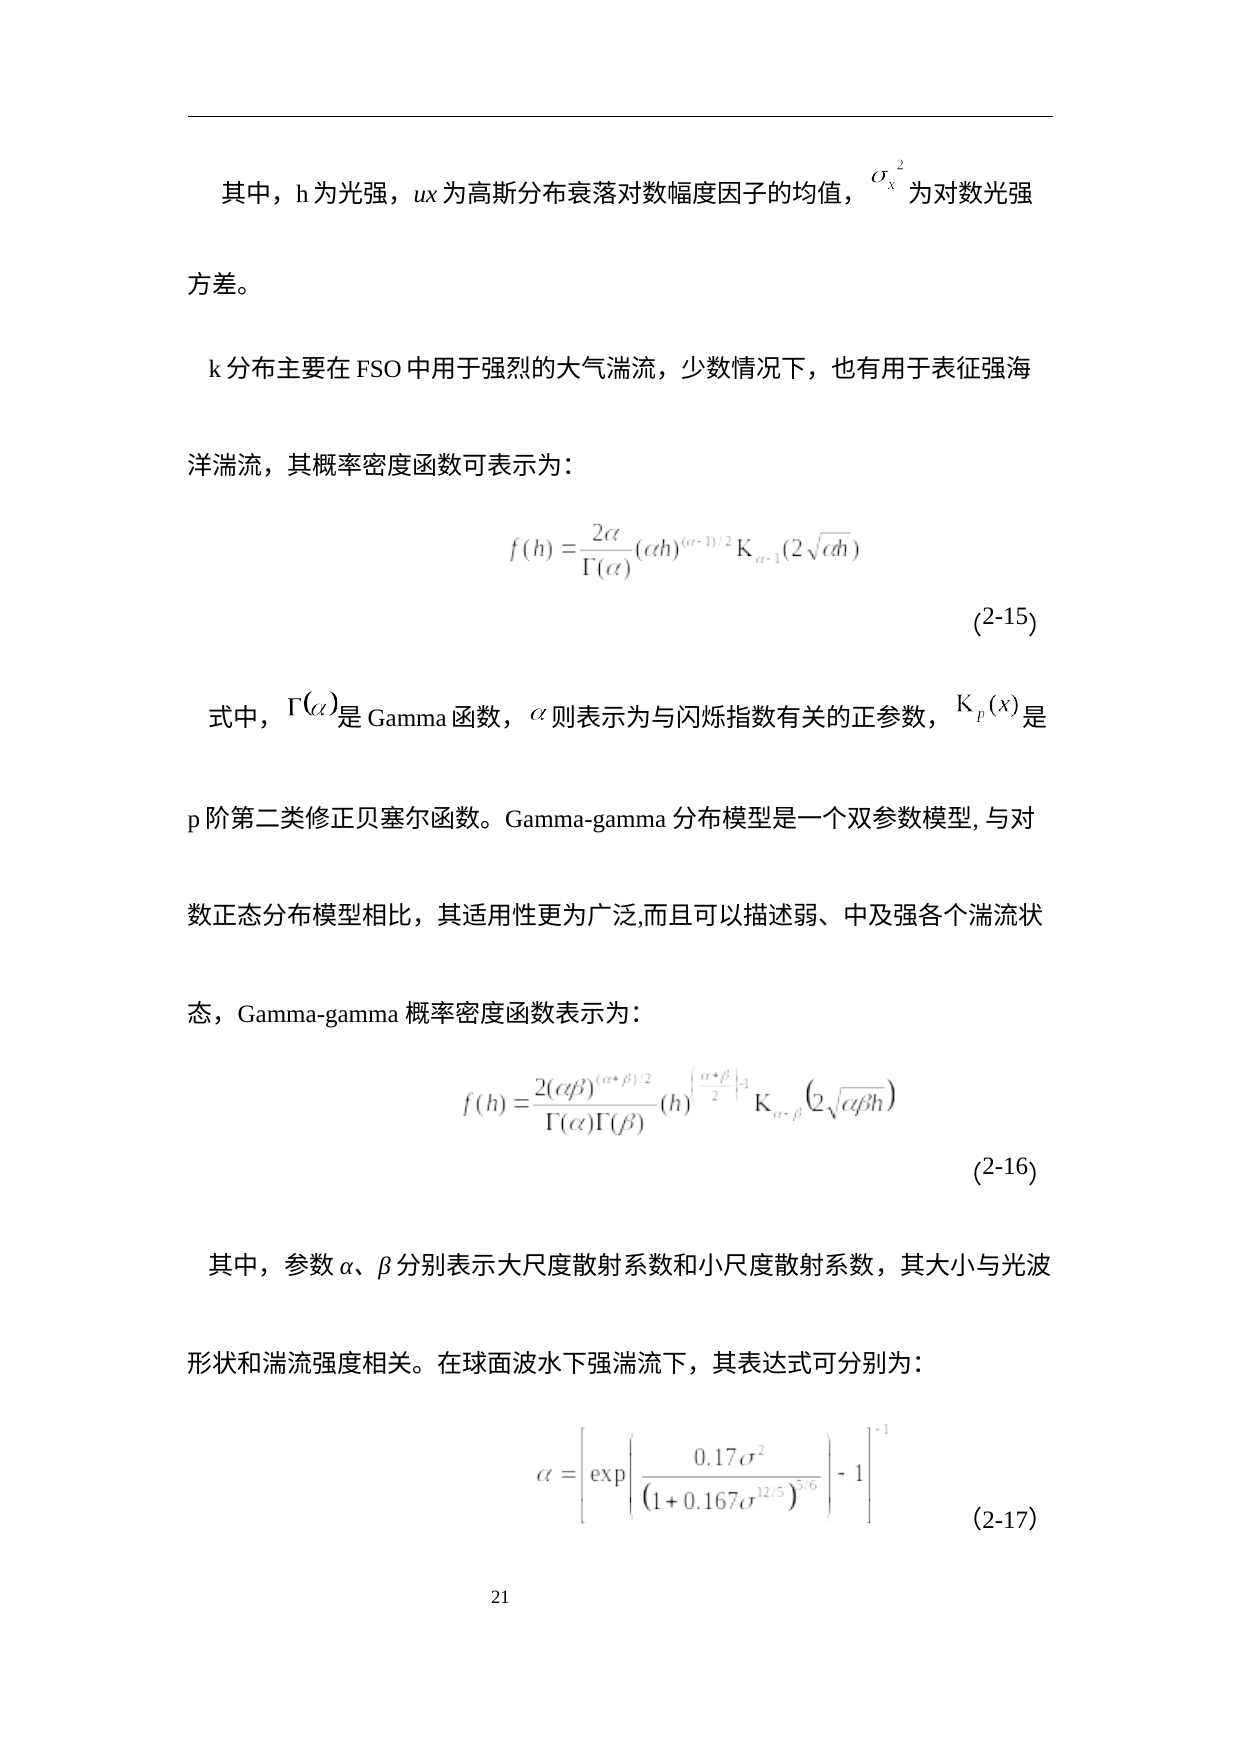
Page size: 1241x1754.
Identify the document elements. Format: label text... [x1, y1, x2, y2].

text 其中，h为光强，ux为高斯分布衰落对数幅度因子的均值，为对数光强方差。 [187, 153, 1053, 316]
text 其中，参数α、β分别表示大尺度散射系数和小尺度散射系数，其大小与光波形状和湍流强度相关。在球面波水下强湍流下，其表达式可分别为： [187, 1231, 1053, 1394]
text k分布主要在FSO中用于强烈的大气湍流，少数情况下，也有用于表征强海洋湍流，其概率密度函数可表示为： [187, 334, 1053, 496]
text （2-15） [187, 514, 1053, 644]
text 式中，是Gamma函数，则表示为与闪烁指数有关的正参数，是p阶第二类修正贝塞尔函数。Gamma-gamma 分布模型是一个双参数模型, 与对数正态分布模型相比，其适用性更为广泛,而且可以描述弱、中及强各个湍流状态，Gamma-gamma 概率密度函数表示为： [187, 686, 1053, 1044]
text （2-16） [187, 1062, 1053, 1192]
text （2-17） [187, 1412, 1053, 1542]
